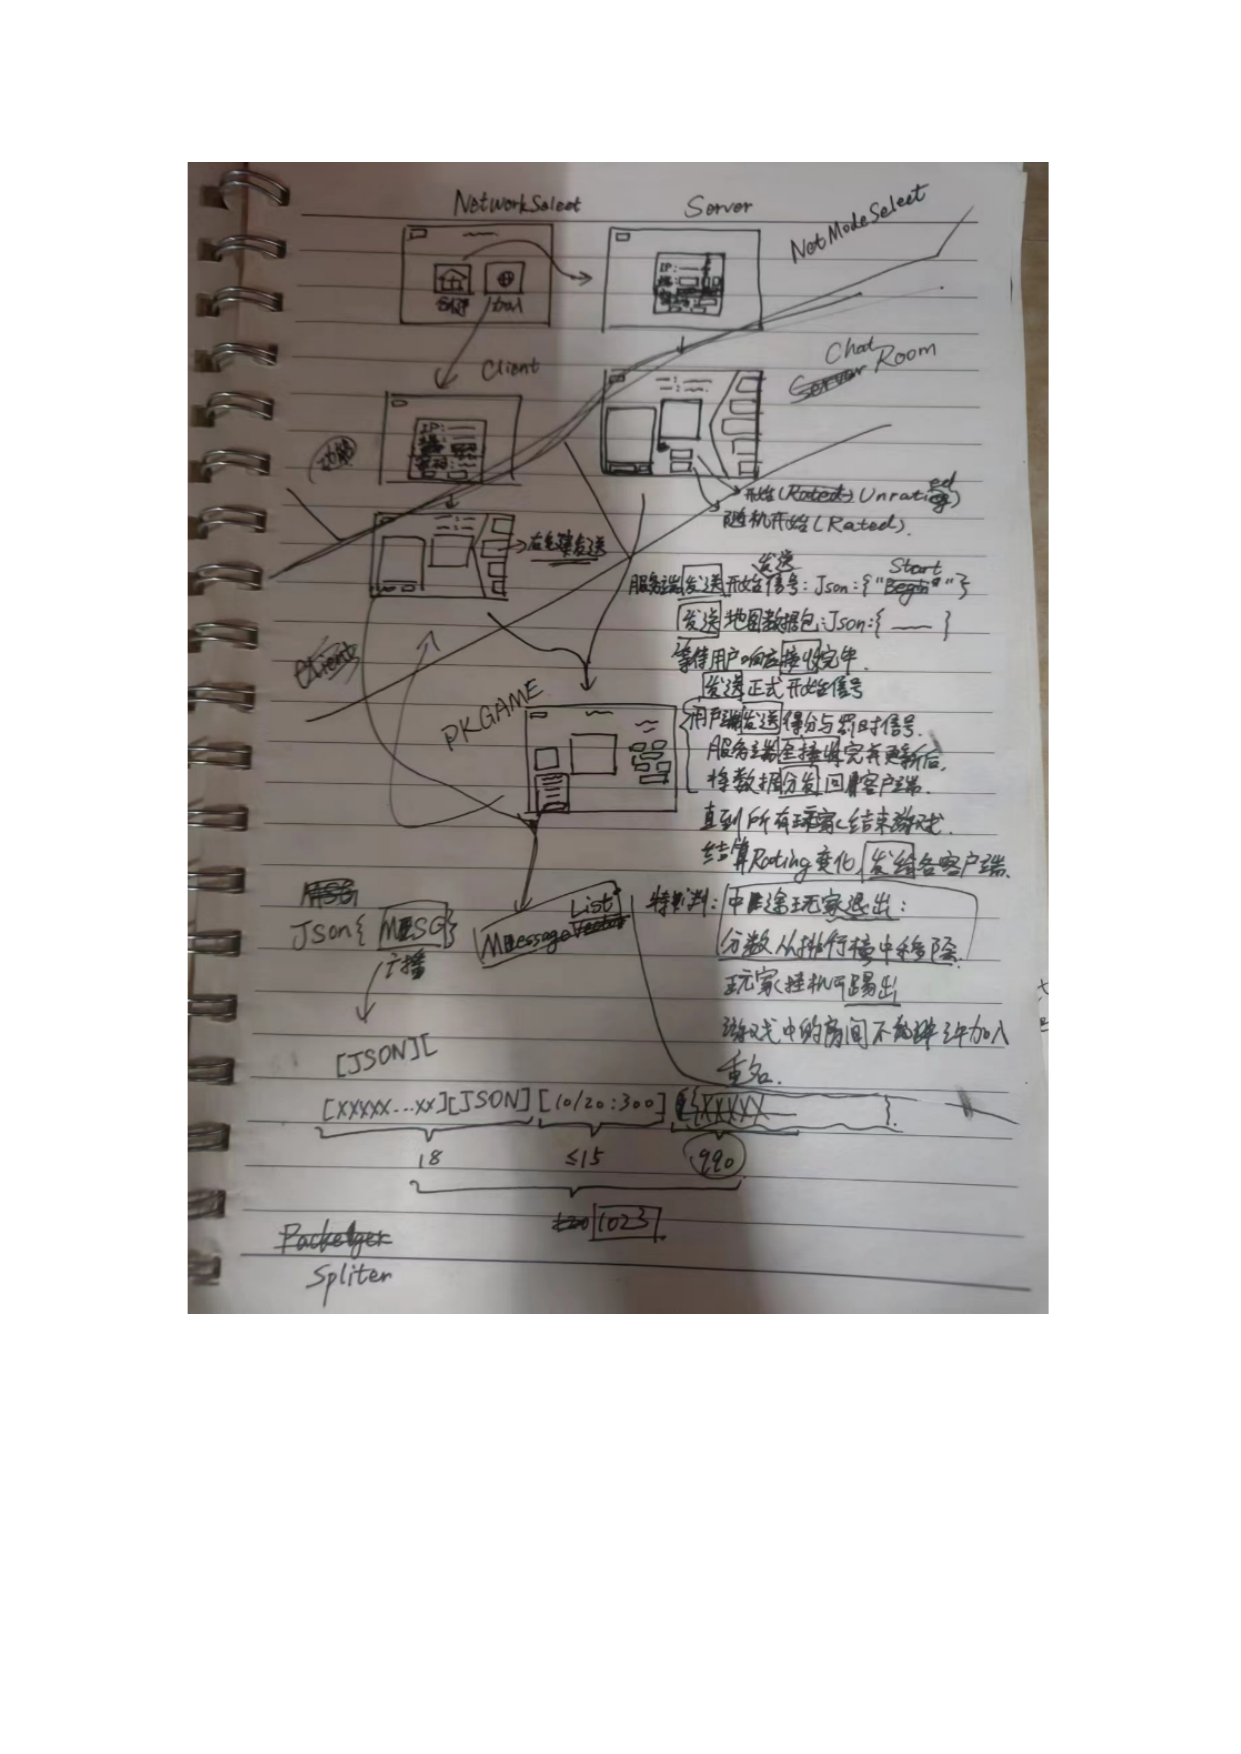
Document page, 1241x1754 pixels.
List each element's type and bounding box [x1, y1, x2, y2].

picture [187, 162, 1052, 1314]
